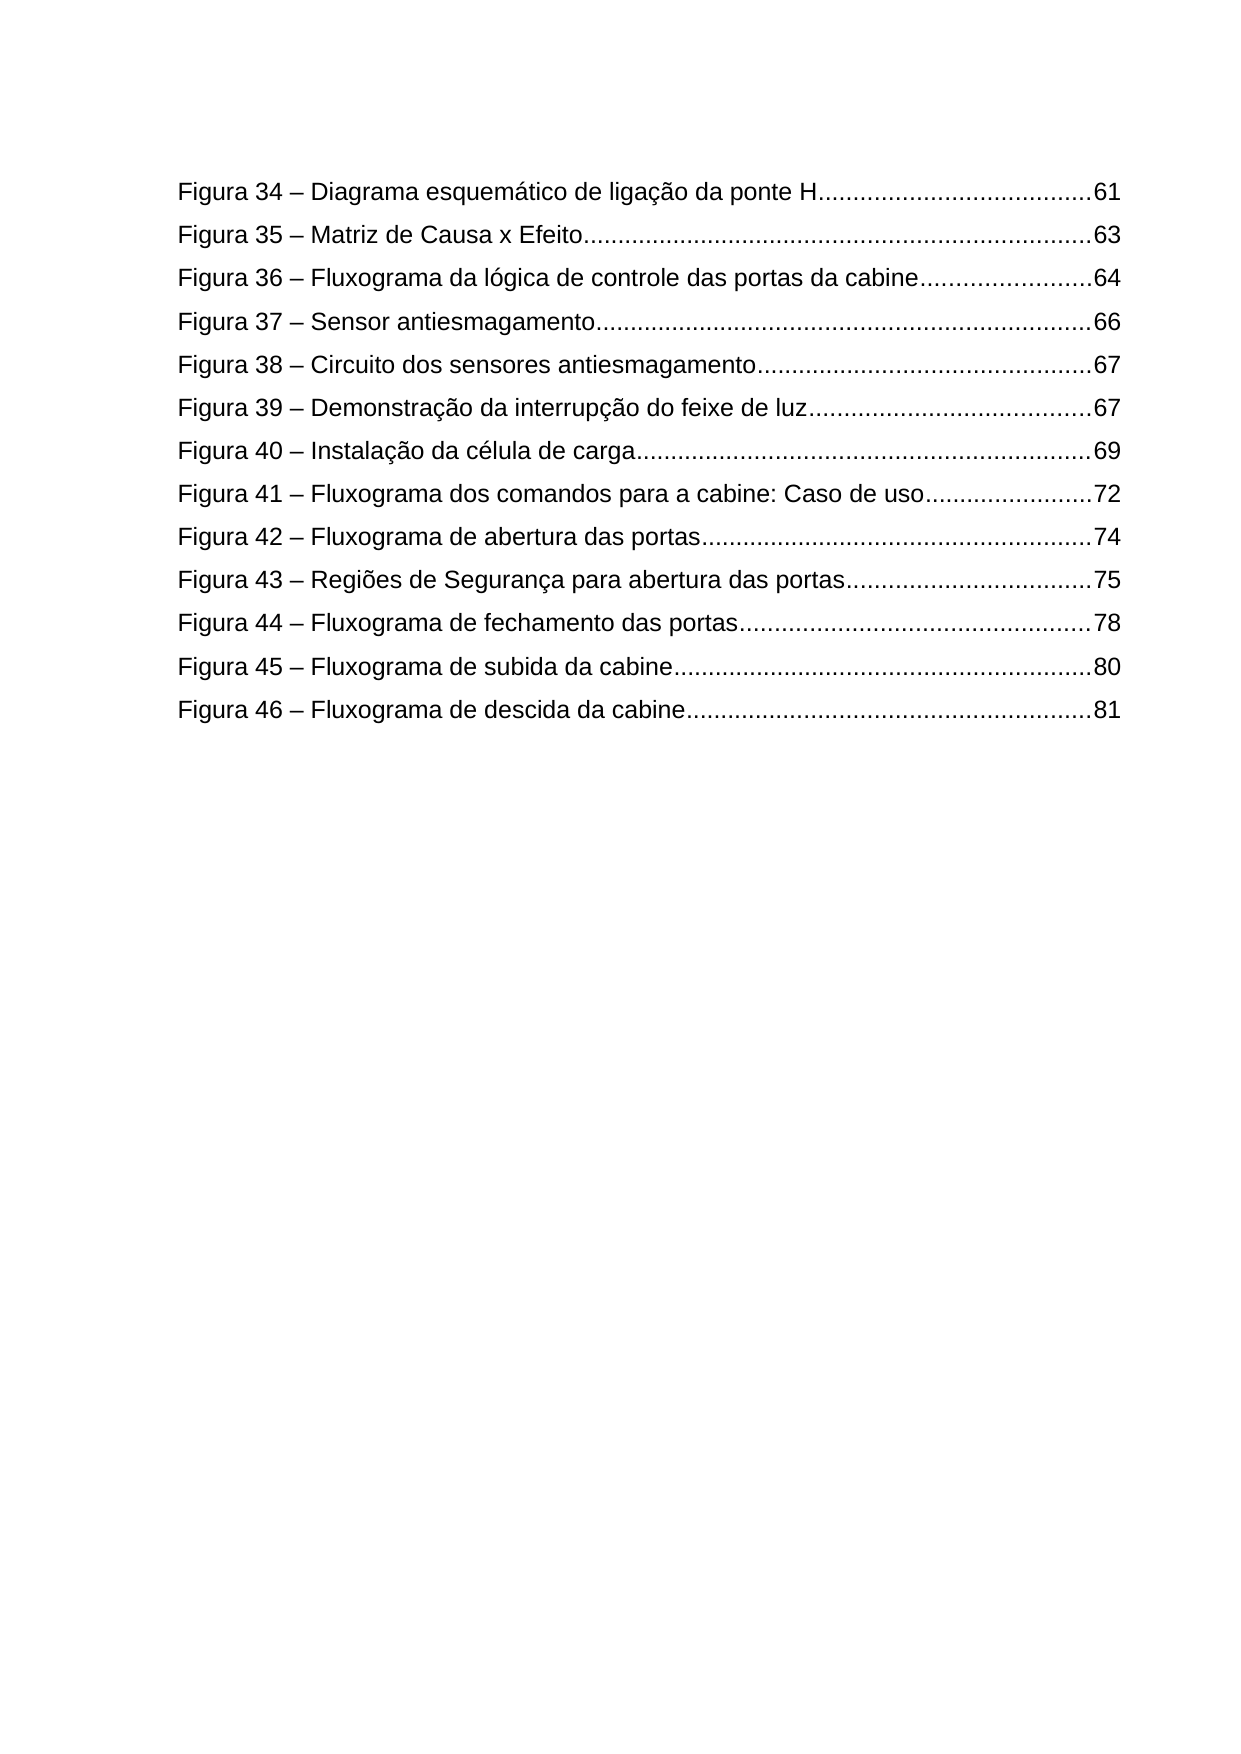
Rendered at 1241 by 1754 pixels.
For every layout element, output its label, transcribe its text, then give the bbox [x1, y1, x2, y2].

text Figura 41 – Fluxograma dos comandos para a cabine: Caso de uso 72 [177, 479, 1122, 508]
text Figura 35 – Matriz de Causa x Efeito 63 [177, 220, 1122, 249]
text Figura 39 – Demonstração da interrupção do feixe de luz 67 [177, 393, 1122, 422]
text Figura 36 – Fluxograma da lógica de controle das portas da cabine 64 [177, 263, 1122, 292]
text Figura 42 – Fluxograma de abertura das portas 74 [177, 522, 1122, 551]
text Figura 38 – Circuito dos sensores antiesmagamento 67 [177, 350, 1122, 378]
text Figura 34 – Diagrama esquemático de ligação da ponte H 61 [177, 177, 1122, 206]
text Figura 46 – Fluxograma de descida da cabine 81 [177, 695, 1122, 723]
text Figura 37 – Sensor antiesmagamento 66 [177, 307, 1122, 335]
text Figura 43 – Regiões de Segurança para abertura das portas 75 [177, 565, 1122, 594]
text Figura 44 – Fluxograma de fechamento das portas 78 [177, 608, 1122, 637]
text Figura 40 – Instalação da célula de carga 69 [177, 436, 1122, 465]
text Figura 45 – Fluxograma de subida da cabine 80 [177, 652, 1122, 680]
